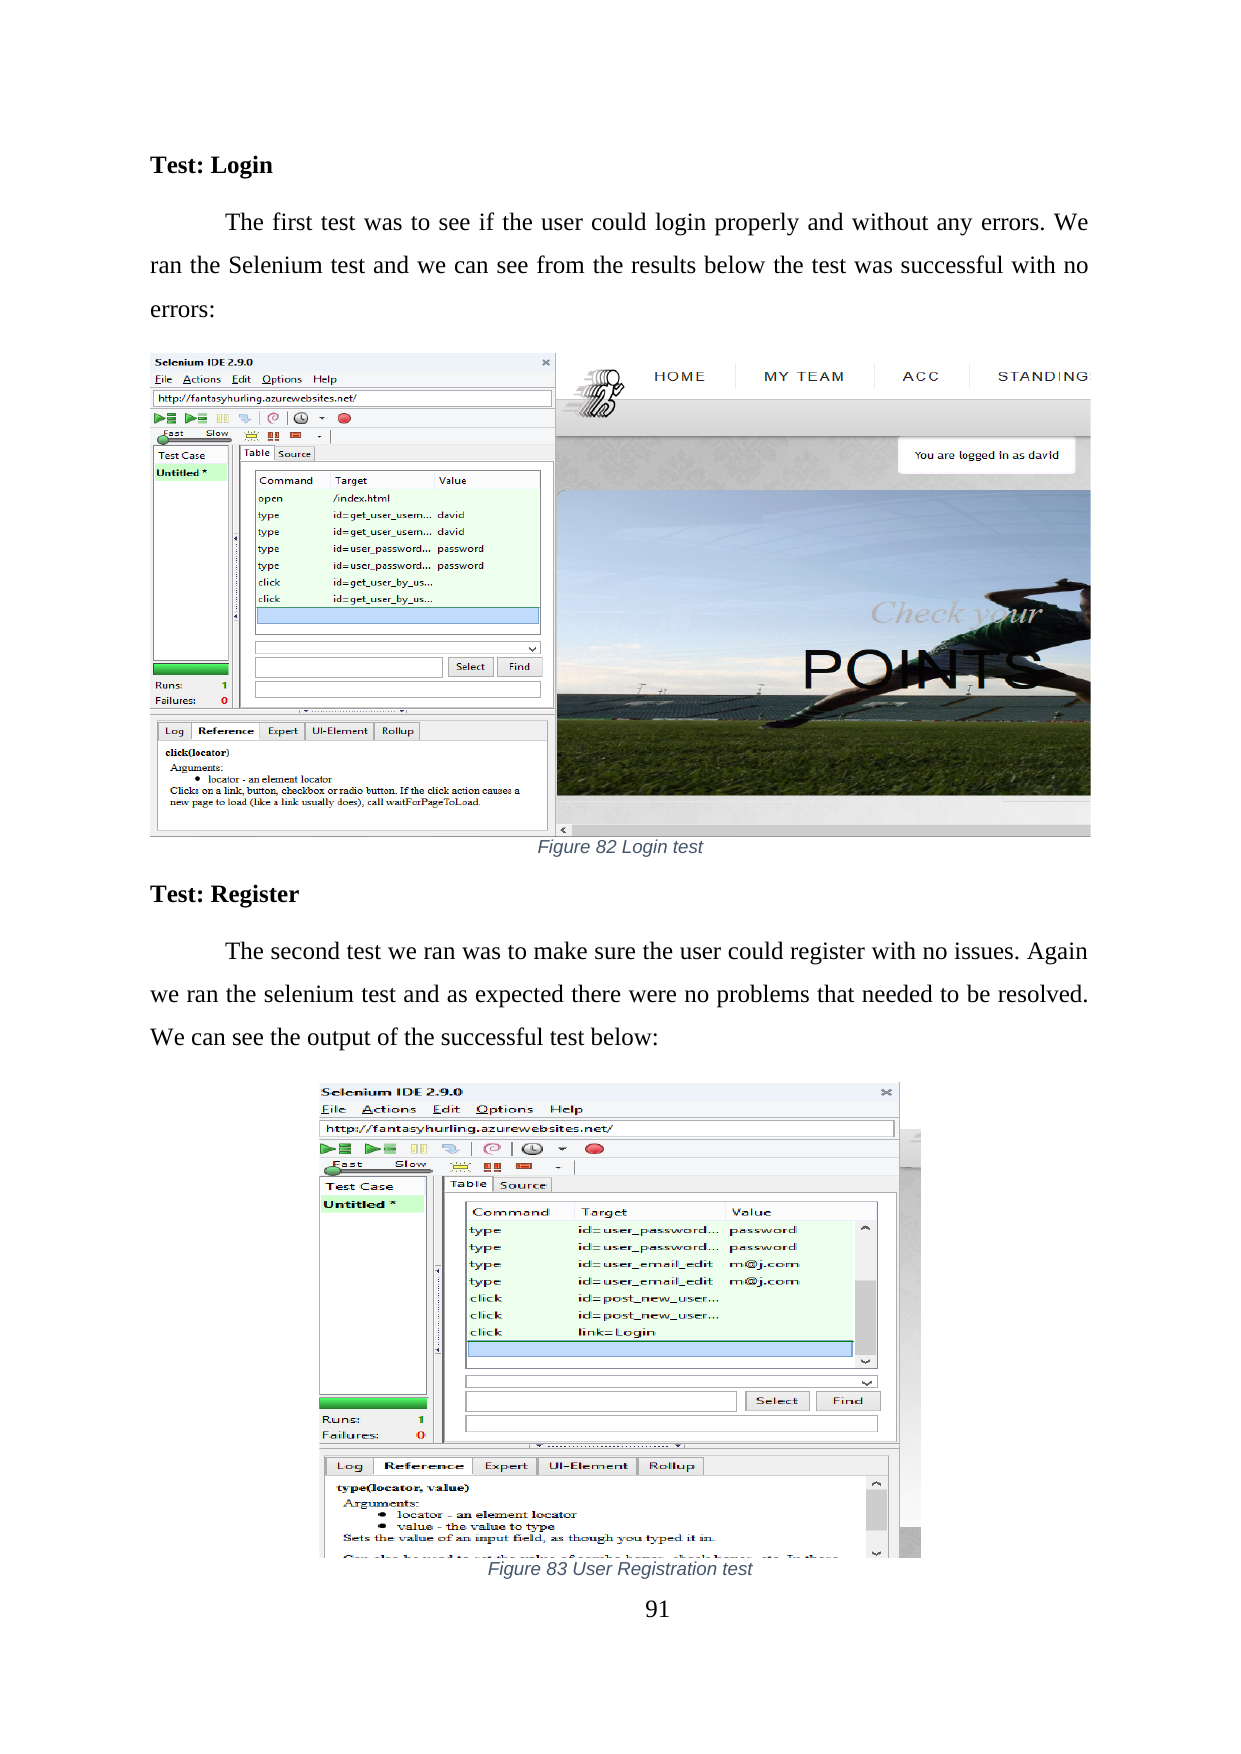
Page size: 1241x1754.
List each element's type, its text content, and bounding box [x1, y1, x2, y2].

text The first test was to see if the user could login properly and without any errors. We ran the Selenium test and we can see from the results below the test was successful with no errors: [150, 207, 1090, 322]
subtitle Test: Register [150, 879, 1090, 907]
text The second test we ran was to make sure the user could register with no issues. Again we ran the selenium test and as expected there were no problems that needed to be resolved. We can see the output of the successful test below: [150, 936, 1090, 1051]
subtitle Test: Login [150, 150, 1090, 179]
picture [319, 1082, 921, 1558]
picture [150, 353, 1091, 837]
